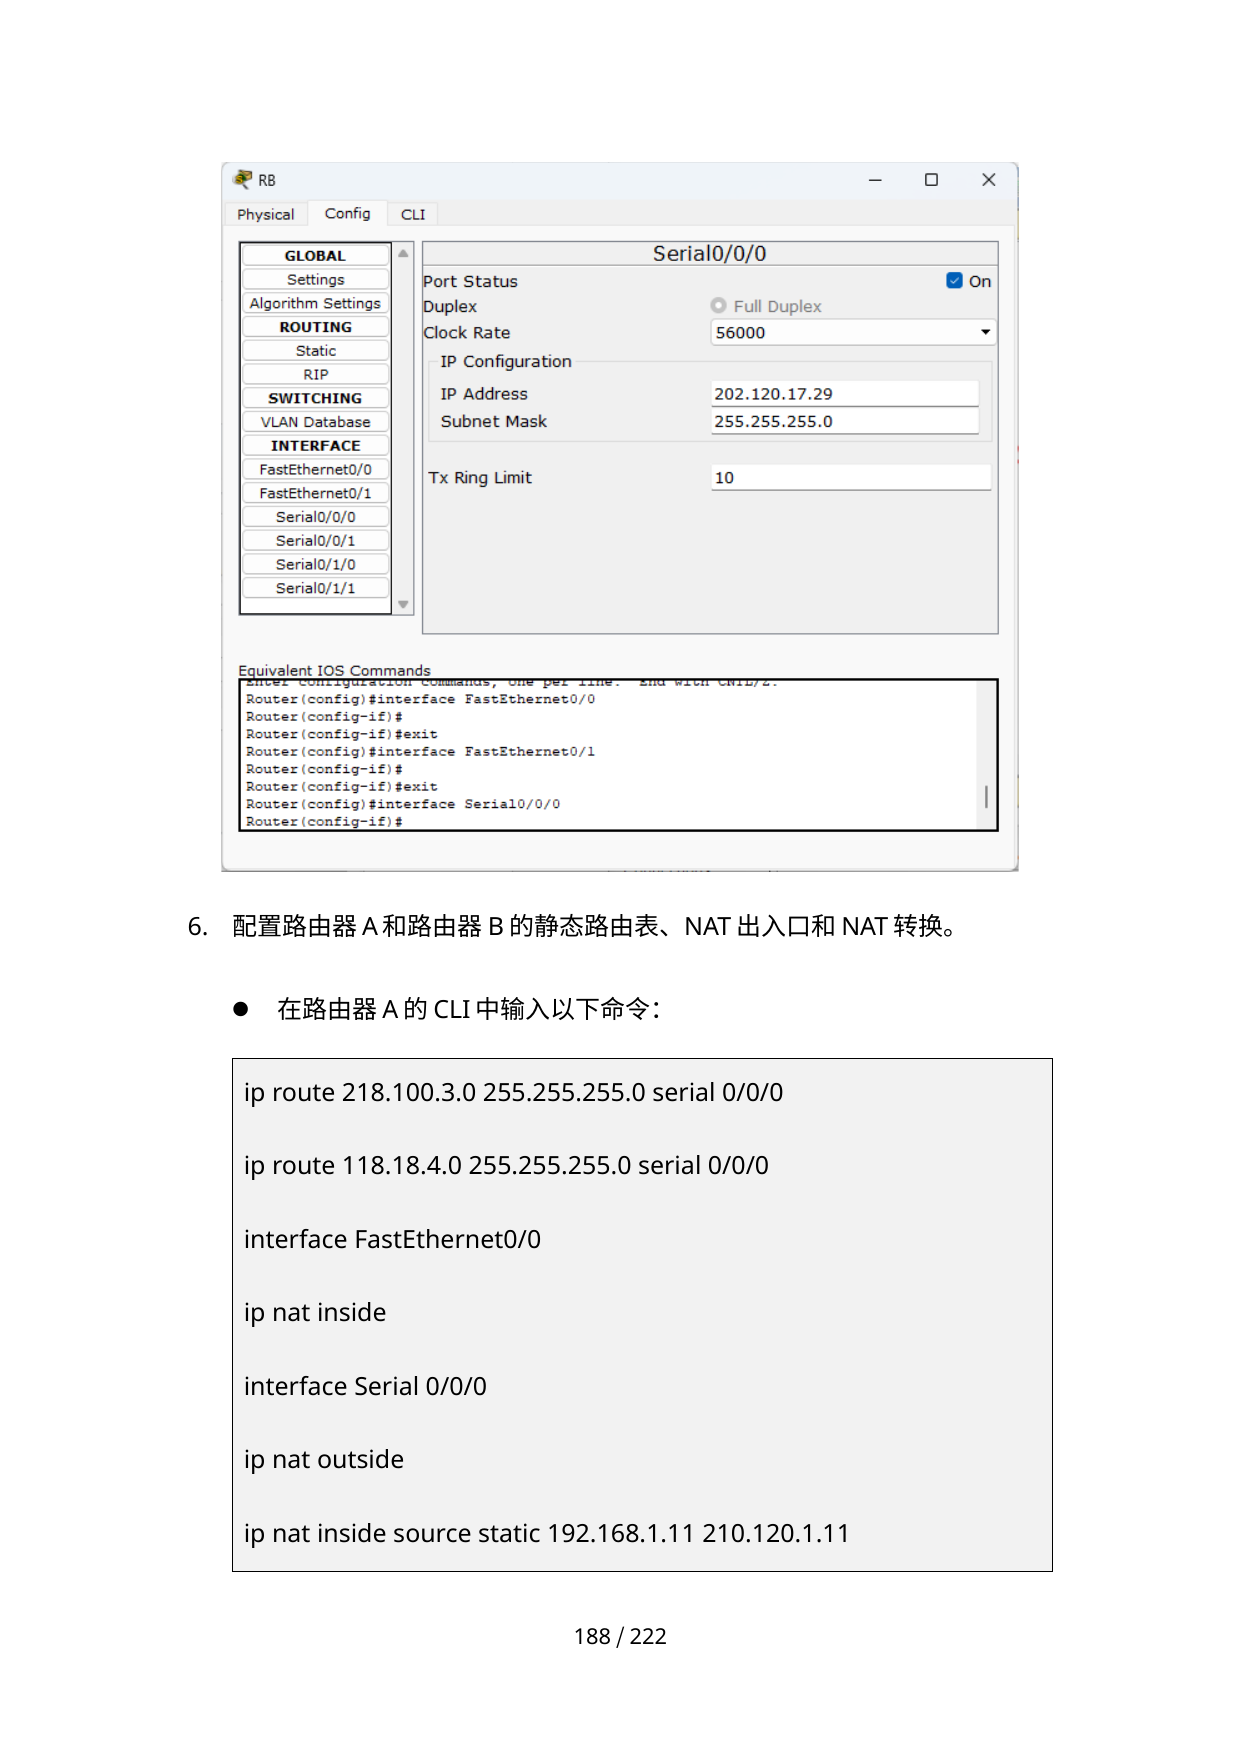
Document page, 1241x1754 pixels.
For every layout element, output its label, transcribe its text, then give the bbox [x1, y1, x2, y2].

list 配置路由器A和路由器B的静态路由表、NAT出入口和NAT转换。 [187, 892, 1053, 957]
table_header ip route 218.100.3.0 255.255.255.0 serial 0/0/0 ip route 118.18.4.0 255.255.255.0 serial 0/0/0 interface FastEthernet0/0 ip nat inside interface Serial 0/0/0 ip nat outside ip nat inside source static 192.168.1.11 210.120.1.11 [233, 1059, 1052, 1571]
picture [221, 162, 1019, 872]
list 在路由器A的CLI中输入以下命令： [231, 975, 1053, 1040]
